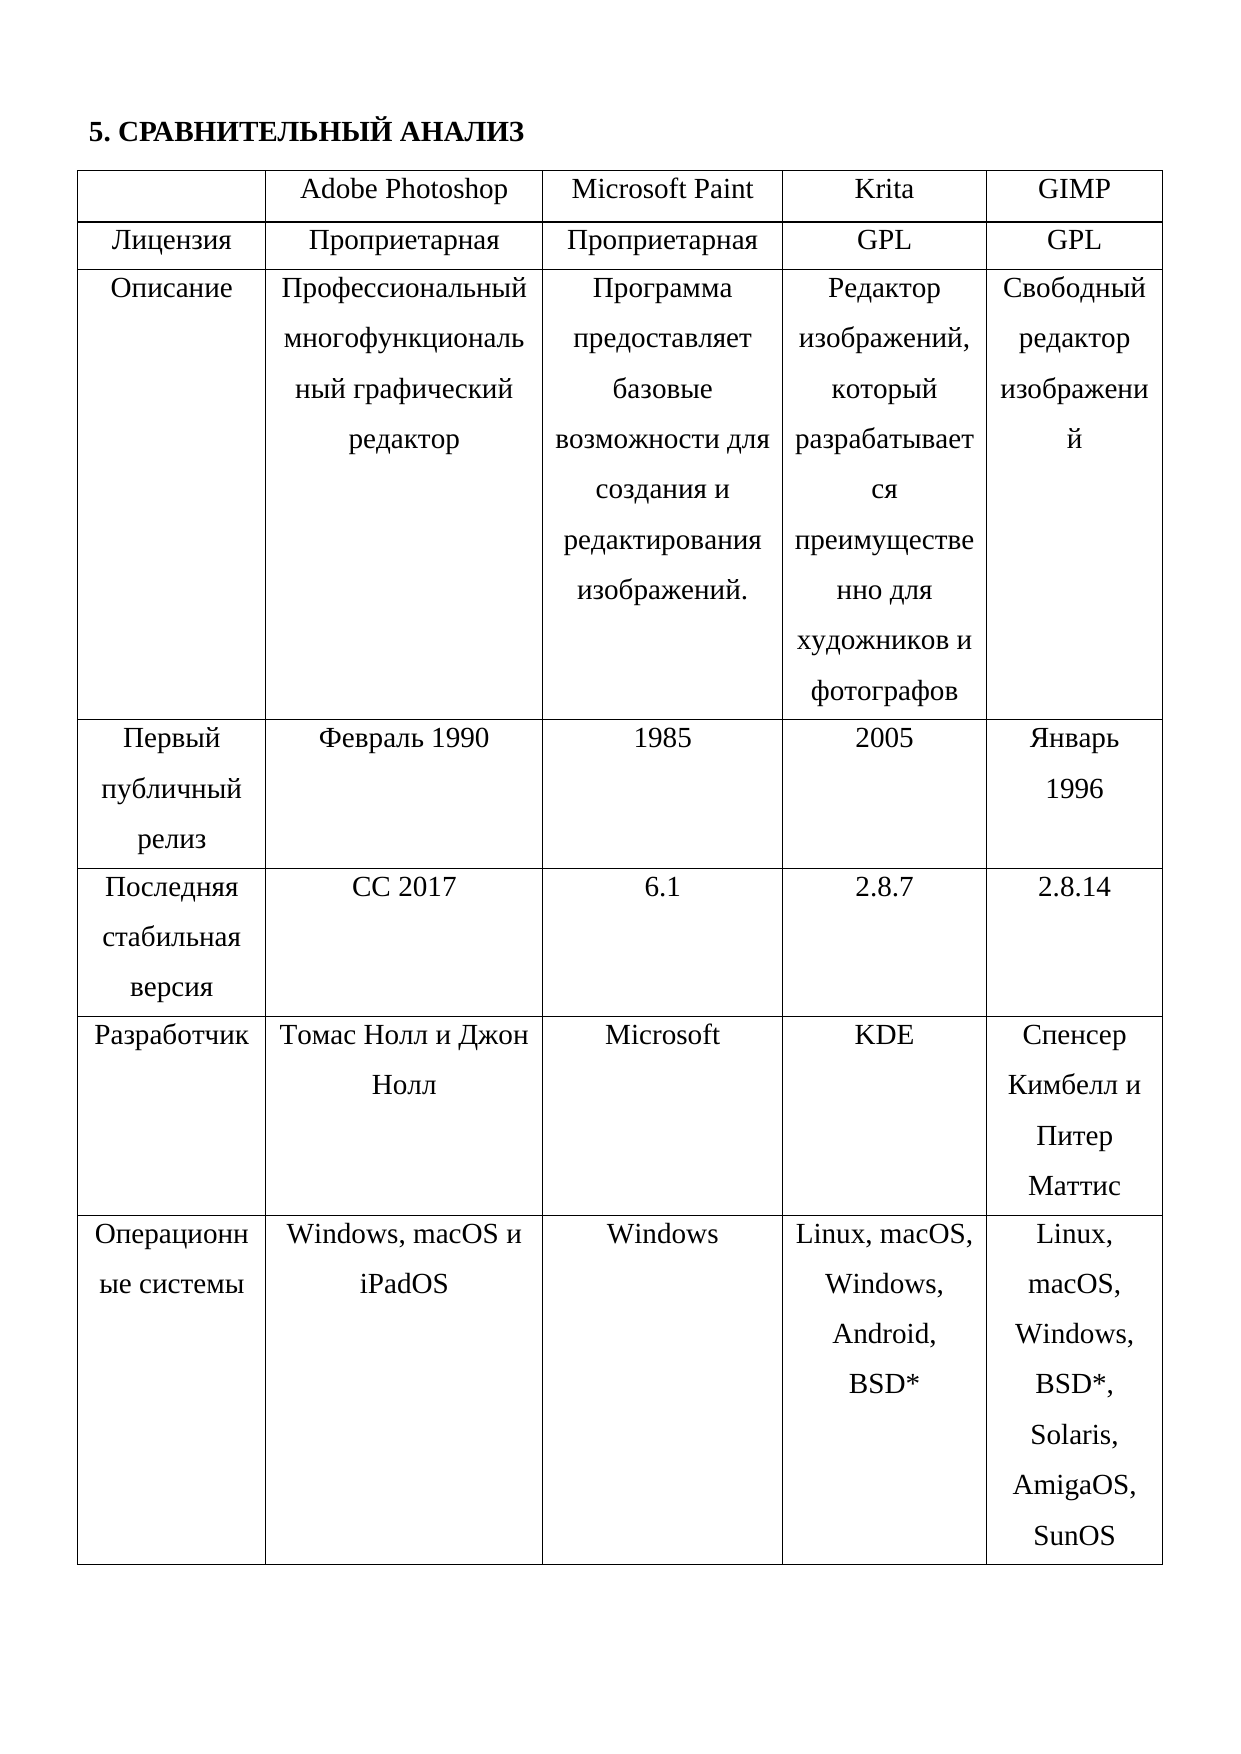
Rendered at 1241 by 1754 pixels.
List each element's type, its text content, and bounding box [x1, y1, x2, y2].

table_cell Февраль 1990 [266, 720, 542, 868]
table_cell Свободный редактор изображений [987, 270, 1162, 719]
table_cell KDE [783, 1017, 986, 1215]
table_header GIMP [987, 171, 1162, 221]
table_cell Linux, macOS, Windows, Android, BSD* [783, 1216, 986, 1564]
table_cell 2005 [783, 720, 986, 868]
table_cell Январь 1996 [987, 720, 1162, 868]
table_cell GPL [783, 223, 986, 269]
table_cell Windows, macOS и iPadOS [266, 1216, 542, 1564]
table_cell Первый публичный релиз [78, 720, 265, 868]
table_cell Проприетарная [543, 223, 782, 269]
subtitle 5. СРАВНИТЕЛЬНЫЙ АНАЛИЗ [89, 114, 1152, 147]
table_cell Профессиональный многофункциональный графический редактор [266, 270, 542, 719]
table_header Adobe Photoshop [266, 171, 542, 221]
table_cell Разработчик [78, 1017, 265, 1215]
table_header Microsoft Paint [543, 171, 782, 221]
table_cell 6.1 [543, 869, 782, 1016]
table_header Krita [783, 171, 986, 221]
table_cell Описание [78, 270, 265, 719]
table_cell 2.8.14 [987, 869, 1162, 1016]
table_cell СС 2017 [266, 869, 542, 1016]
table_cell Томас Нолл и Джон Нолл [266, 1017, 542, 1215]
table_cell Последняя стабильная версия [78, 869, 265, 1016]
table_cell 2.8.7 [783, 869, 986, 1016]
table_cell Linux, macOS, Windows, BSD*, Solaris, AmigaOS, SunOS [987, 1216, 1162, 1564]
table_cell GPL [987, 223, 1162, 269]
table_cell Редактор изображений, который разрабатывается преимущественно для художников и фотографов [783, 270, 986, 719]
table_cell Microsoft [543, 1017, 782, 1215]
table_header [78, 171, 265, 221]
table_cell 1985 [543, 720, 782, 868]
table_cell Лицензия [78, 223, 265, 269]
table_cell Windows [543, 1216, 782, 1564]
table_cell Спенсер Кимбелл и Питер Маттис [987, 1017, 1162, 1215]
table_cell Программа предоставляет базовые возможности для создания и редактирования изображений. [543, 270, 782, 719]
table_cell Операционные системы [78, 1216, 265, 1564]
table_cell Проприетарная [266, 223, 542, 269]
